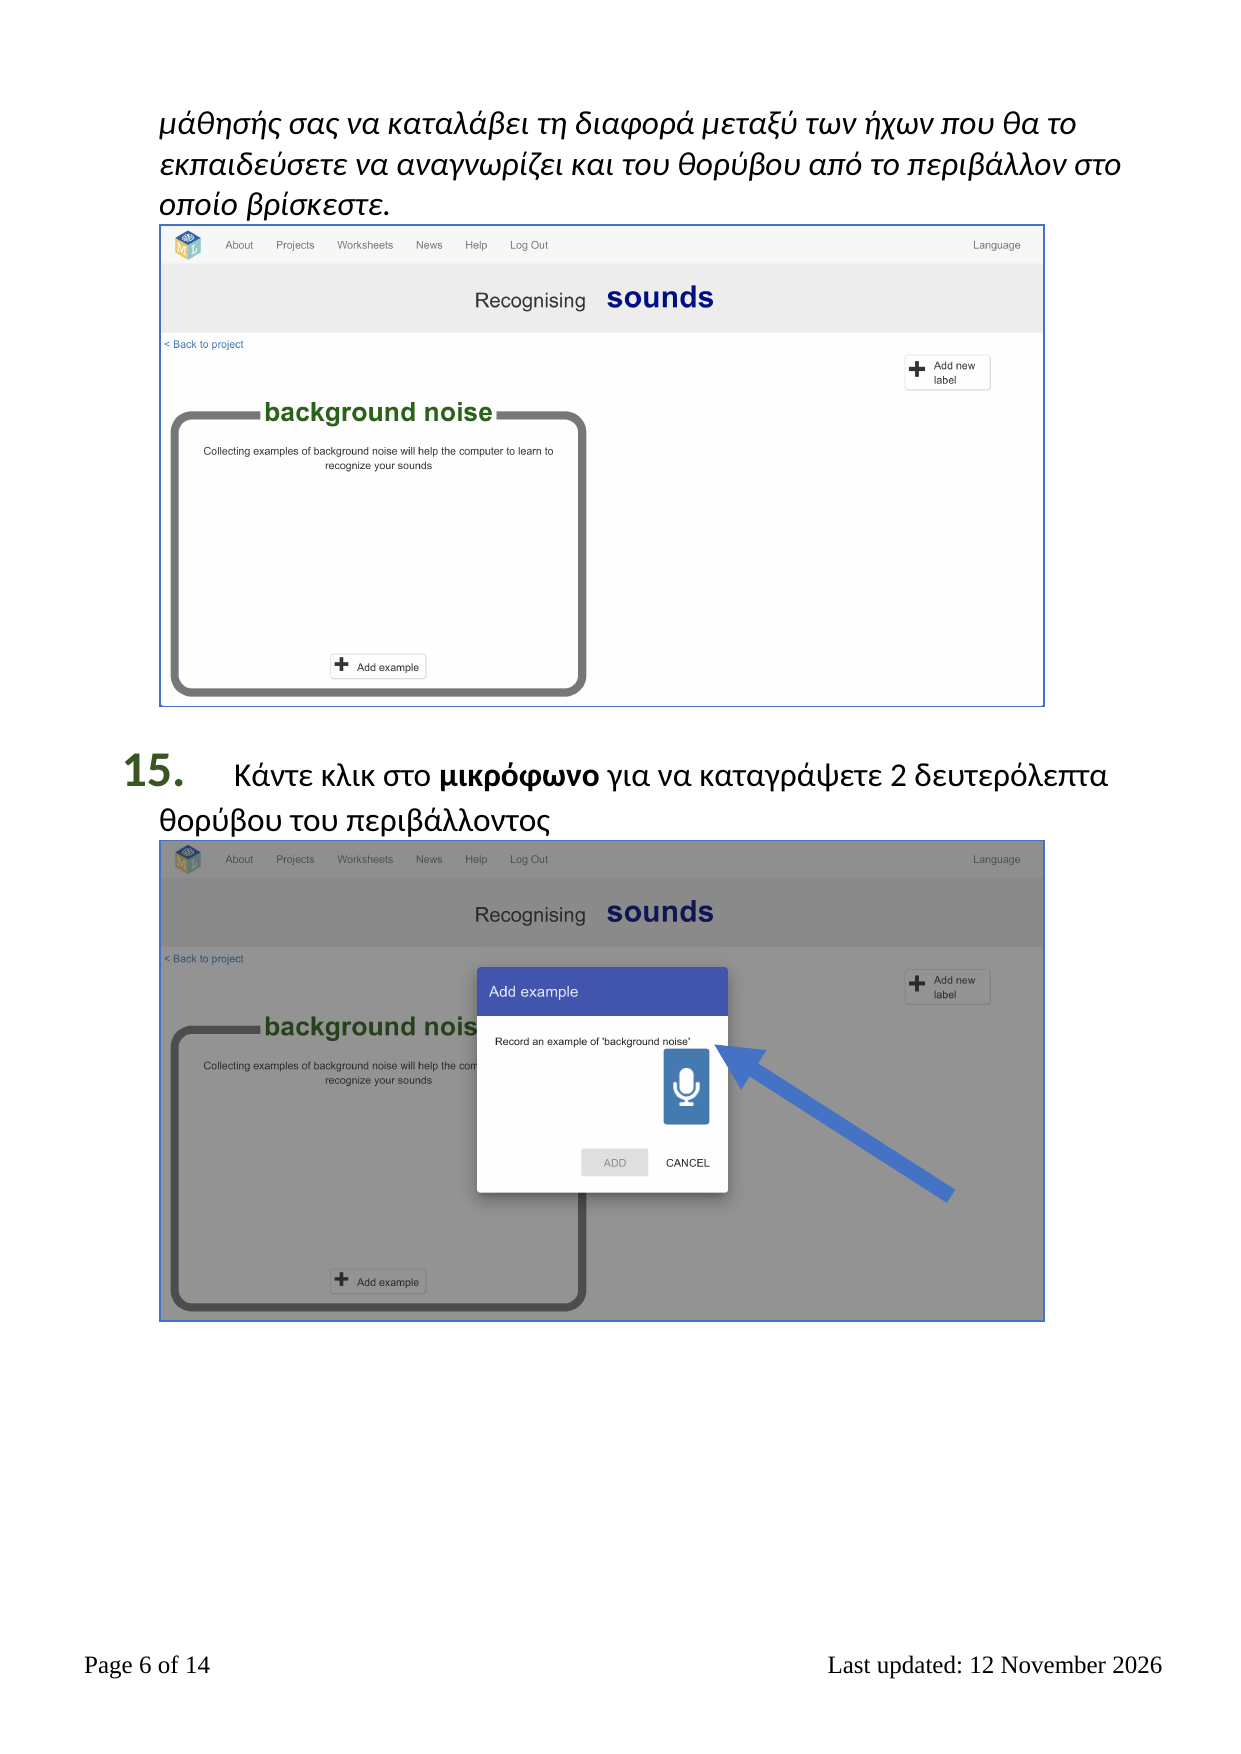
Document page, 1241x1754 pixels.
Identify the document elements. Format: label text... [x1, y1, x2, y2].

picture [161, 841, 1043, 1320]
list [121, 102, 1164, 738]
picture [161, 226, 1043, 706]
